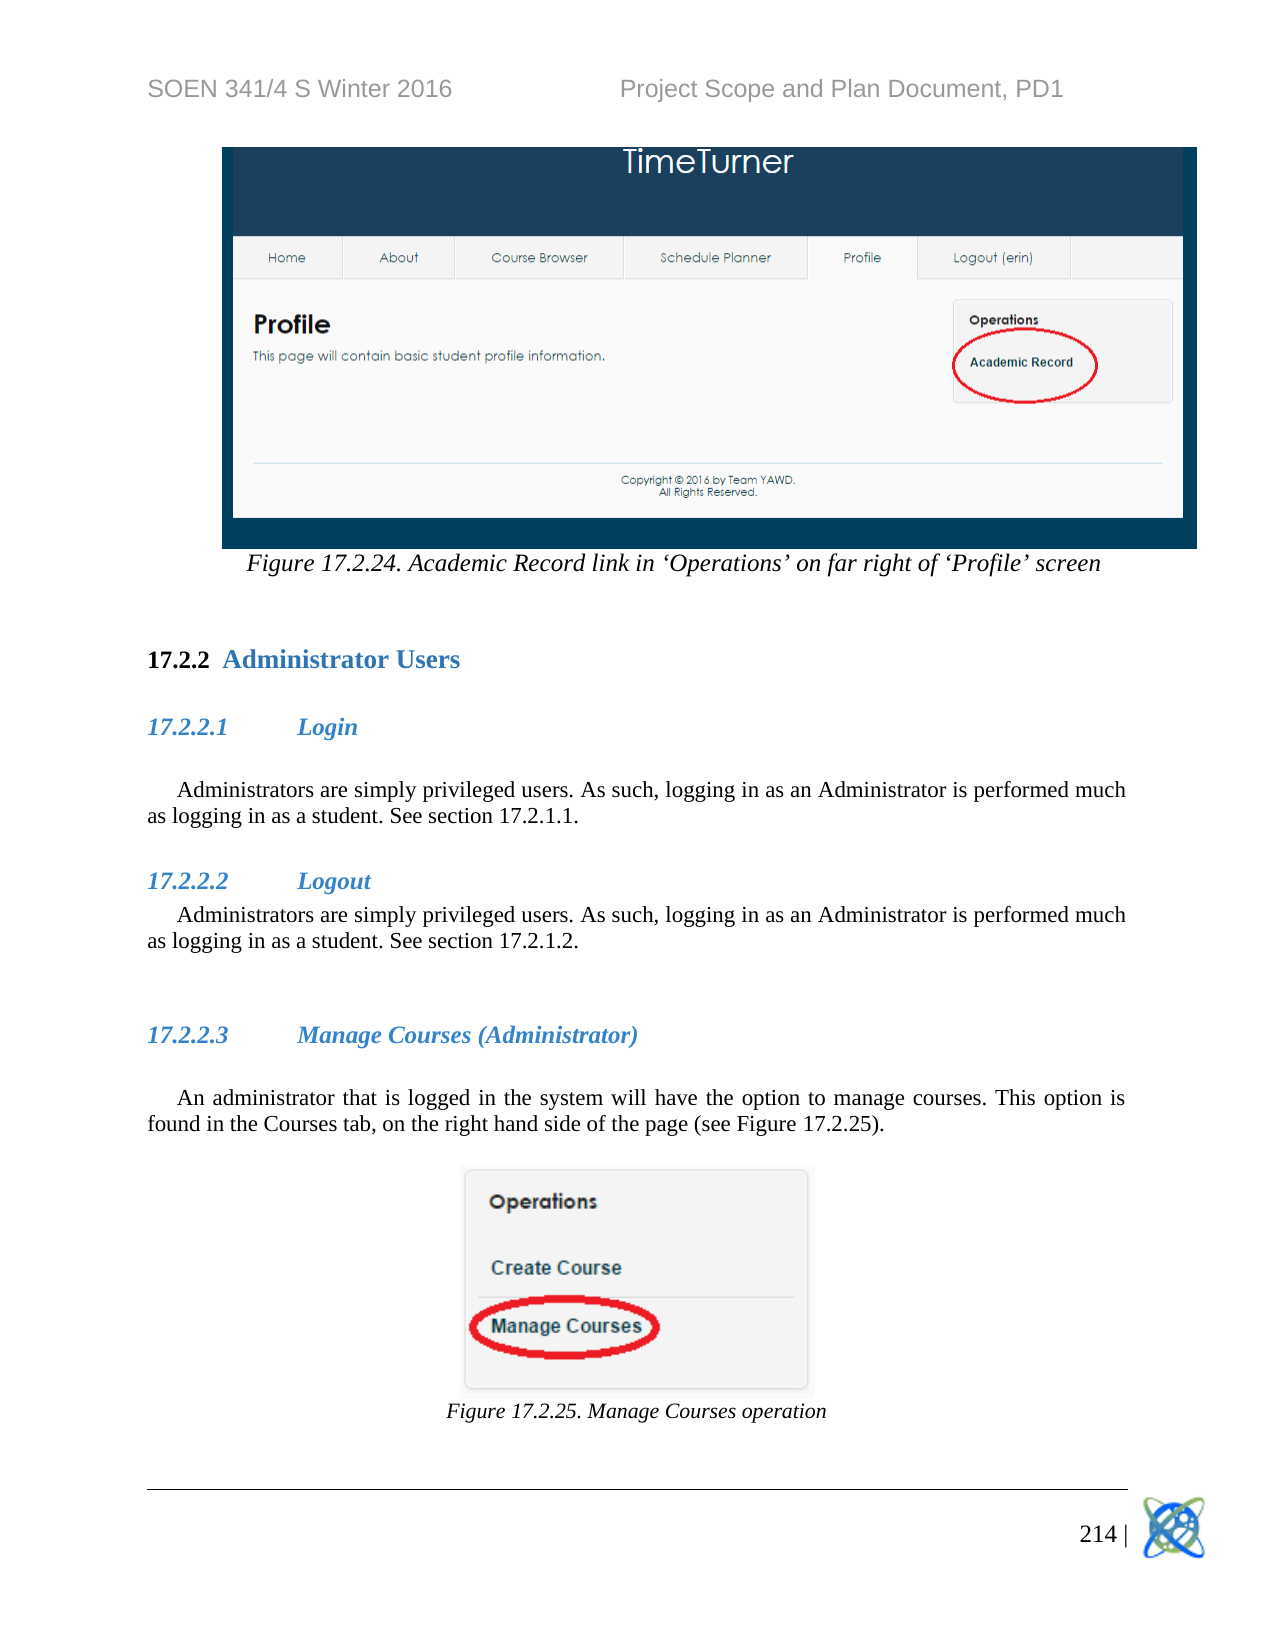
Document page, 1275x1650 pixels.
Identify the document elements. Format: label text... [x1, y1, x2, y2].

text Logout [147, 866, 1128, 895]
picture [234, 147, 1182, 517]
text Login [147, 712, 1128, 741]
text Figure 17.2.25. Manage Courses operation [147, 1398, 1128, 1423]
text Administrator Users [147, 643, 1128, 675]
text An administrator that is logged in the system will have the option to manage courses. This option is found in the Courses tab, on the right hand side of the page (see Figure 17.2.25). [147, 1084, 1128, 1137]
text Administrators are simply privileged users. As such, logging in as an Administrator is performed much as logging in as a student. See section 17.2.1.1. [147, 776, 1128, 829]
text Figure 17.2.24. Academic Record link in ‘Operations’ on far right of ‘Profile’ screen [147, 548, 1128, 577]
text Manage Courses (Administrator) [147, 1020, 1128, 1049]
picture [460, 1165, 815, 1399]
picture [1123, 1490, 1224, 1566]
text Administrators are simply privileged users. As such, logging in as an Administrator is performed much as logging in as a student. See section 17.2.1.2. [147, 901, 1128, 954]
